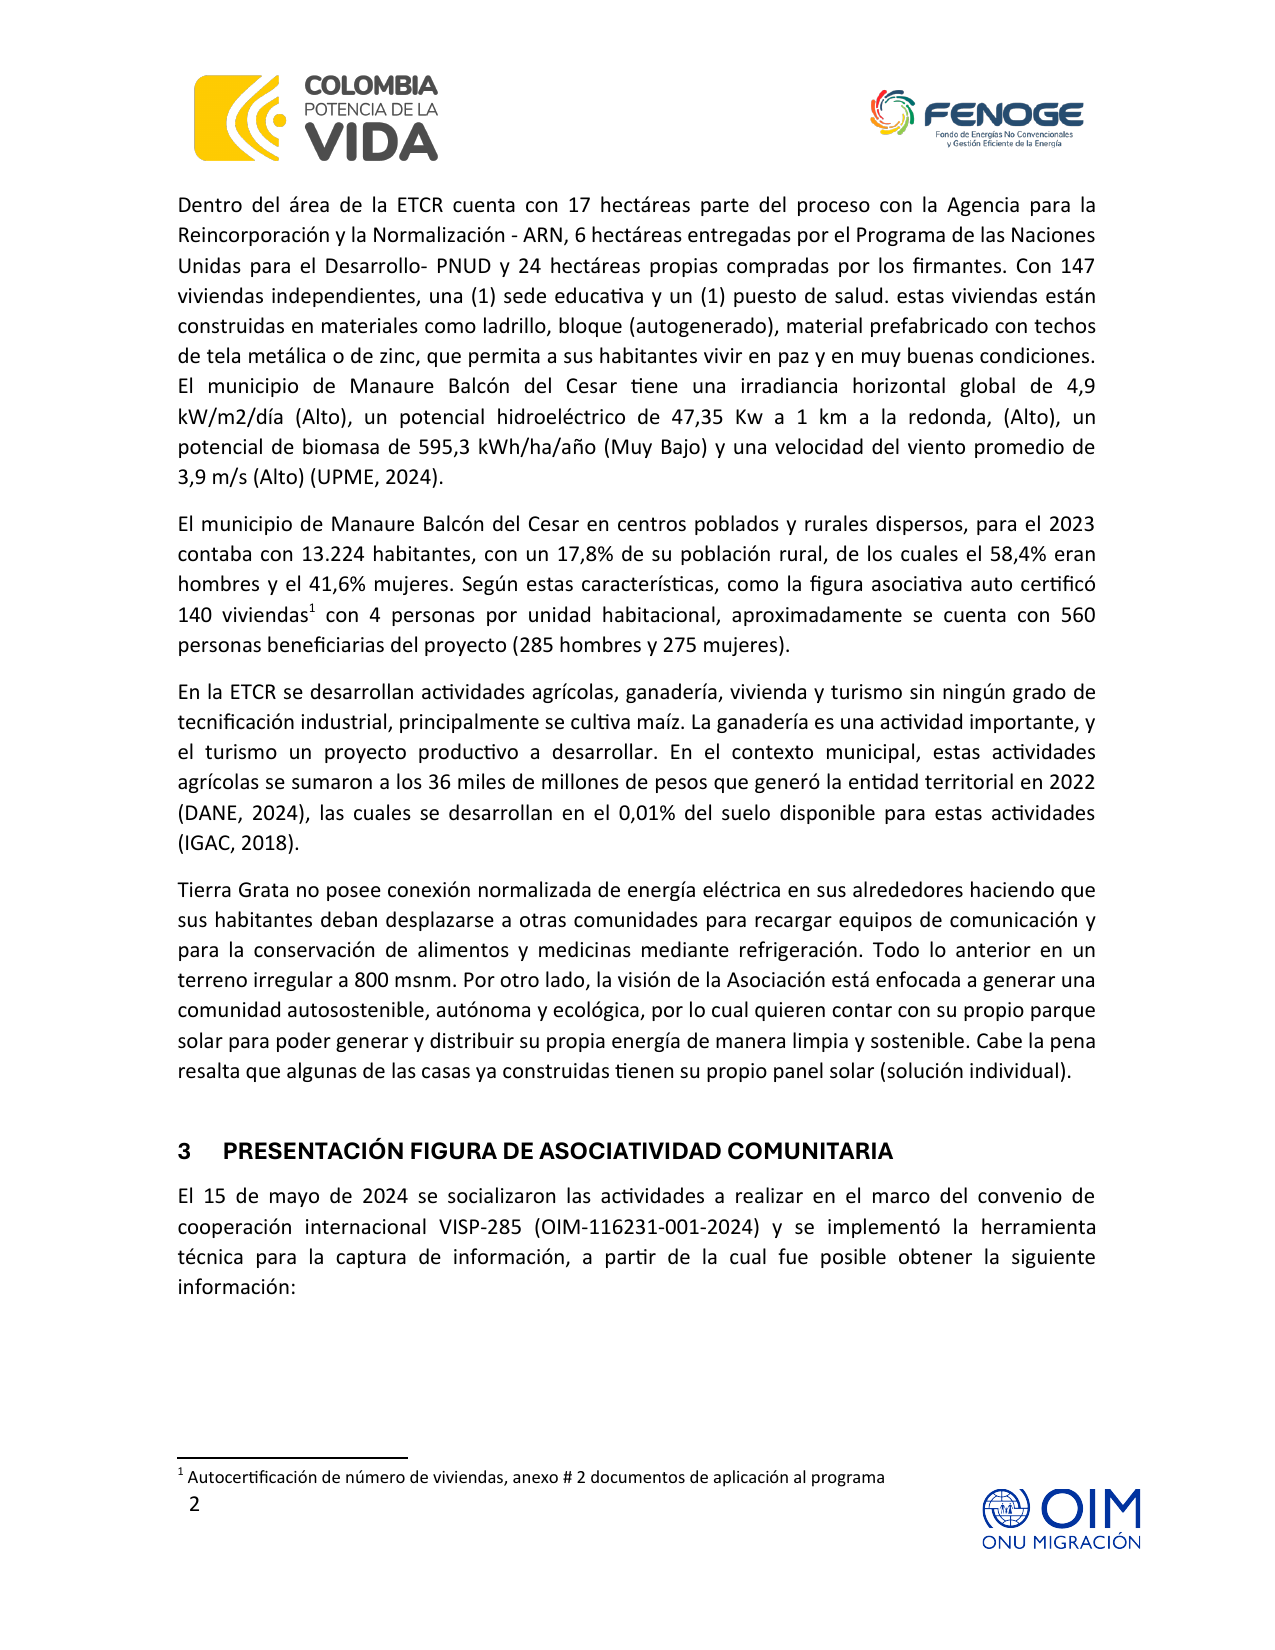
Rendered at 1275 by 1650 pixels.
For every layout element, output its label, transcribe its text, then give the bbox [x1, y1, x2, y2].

text Dentro del área de la ETCR cuenta con 17 hectáreas parte del proceso con la Agencia para la Reincorporación y la Normalización - ARN, 6 hectáreas entregadas por el Programa de las Naciones Unidas para el Desarrollo- PNUD y 24 hectáreas propias compradas por los firmantes. Con 147 viviendas independientes, una (1) sede educativa y un (1) puesto de salud. estas viviendas están construidas en materiales como ladrillo, bloque (autogenerado), material prefabricado con techos de tela metálica o de zinc, que permita a sus habitantes vivir en paz y en muy buenas condiciones. El municipio de Manaure Balcón del Cesar tiene una irradiancia horizontal global de 4,9 kW/m2/día (Alto), un potencial hidroeléctrico de 47,35 Kw a 1 km a la redonda, (Alto), un potencial de biomasa de 595,3 kWh/ha/año (Muy Bajo) y una velocidad del viento promedio de 3,9 m/s (Alto) (UPME, 2024). [177, 190, 1098, 490]
text El municipio de Manaure Balcón del Cesar en centros poblados y rurales dispersos, para el 2023 contaba con 13.224 habitantes, con un 17,8% de su población rural, de los cuales el 58,4% eran hombres y el 41,6% mujeres. Según estas características, como la figura asociativa auto certificó 140 viviendas con 4 personas por unidad habitacional, aproximadamente se cuenta con 560 personas beneficiarias del proyecto (285 hombres y 275 mujeres). [177, 509, 1098, 658]
picture [869, 88, 1086, 148]
picture [982, 1489, 1141, 1549]
text En la ETCR se desarrollan actividades agrícolas, ganadería, vivienda y turismo sin ningún grado de tecnificación industrial, principalmente se cultiva maíz. La ganadería es una actividad importante, y el turismo un proyecto productivo a desarrollar. En el contexto municipal, estas actividades agrícolas se sumaron a los 36 miles de millones de pesos que generó la entidad territorial en 2022 (DANE, 2024), las cuales se desarrollan en el 0,01% del suelo disponible para estas actividades (IGAC, 2018). [177, 677, 1098, 856]
picture [188, 73, 444, 163]
text Tierra Grata no posee conexión normalizada de energía eléctrica en sus alrededores haciendo que sus habitantes deban desplazarse a otras comunidades para recargar equipos de comunicación y para la conservación de alimentos y medicinas mediante refrigeración. Todo lo anterior en un terreno irregular a 800 msnm. Por otro lado, la visión de la Asociación está enfocada a generar una comunidad autosostenible, autónoma y ecológica, por lo cual quieren contar con su propio parque solar para poder generar y distribuir su propia energía de manera limpia y sostenible. Cabe la pena resalta que algunas de las casas ya construidas tienen su propio panel solar (solución individual). [177, 875, 1098, 1084]
text El 15 de mayo de 2024 se socializaron las actividades a realizar en el marco del convenio de cooperación internacional VISP-285 (OIM-116231-001-2024) y se implementó la herramienta técnica para la captura de información, a partir de la cual fue posible obtener la siguiente información: [177, 1182, 1098, 1300]
subtitle PRESENTACIÓN FIGURA DE ASOCIATIVIDAD COMUNITARIA [177, 1136, 1098, 1167]
